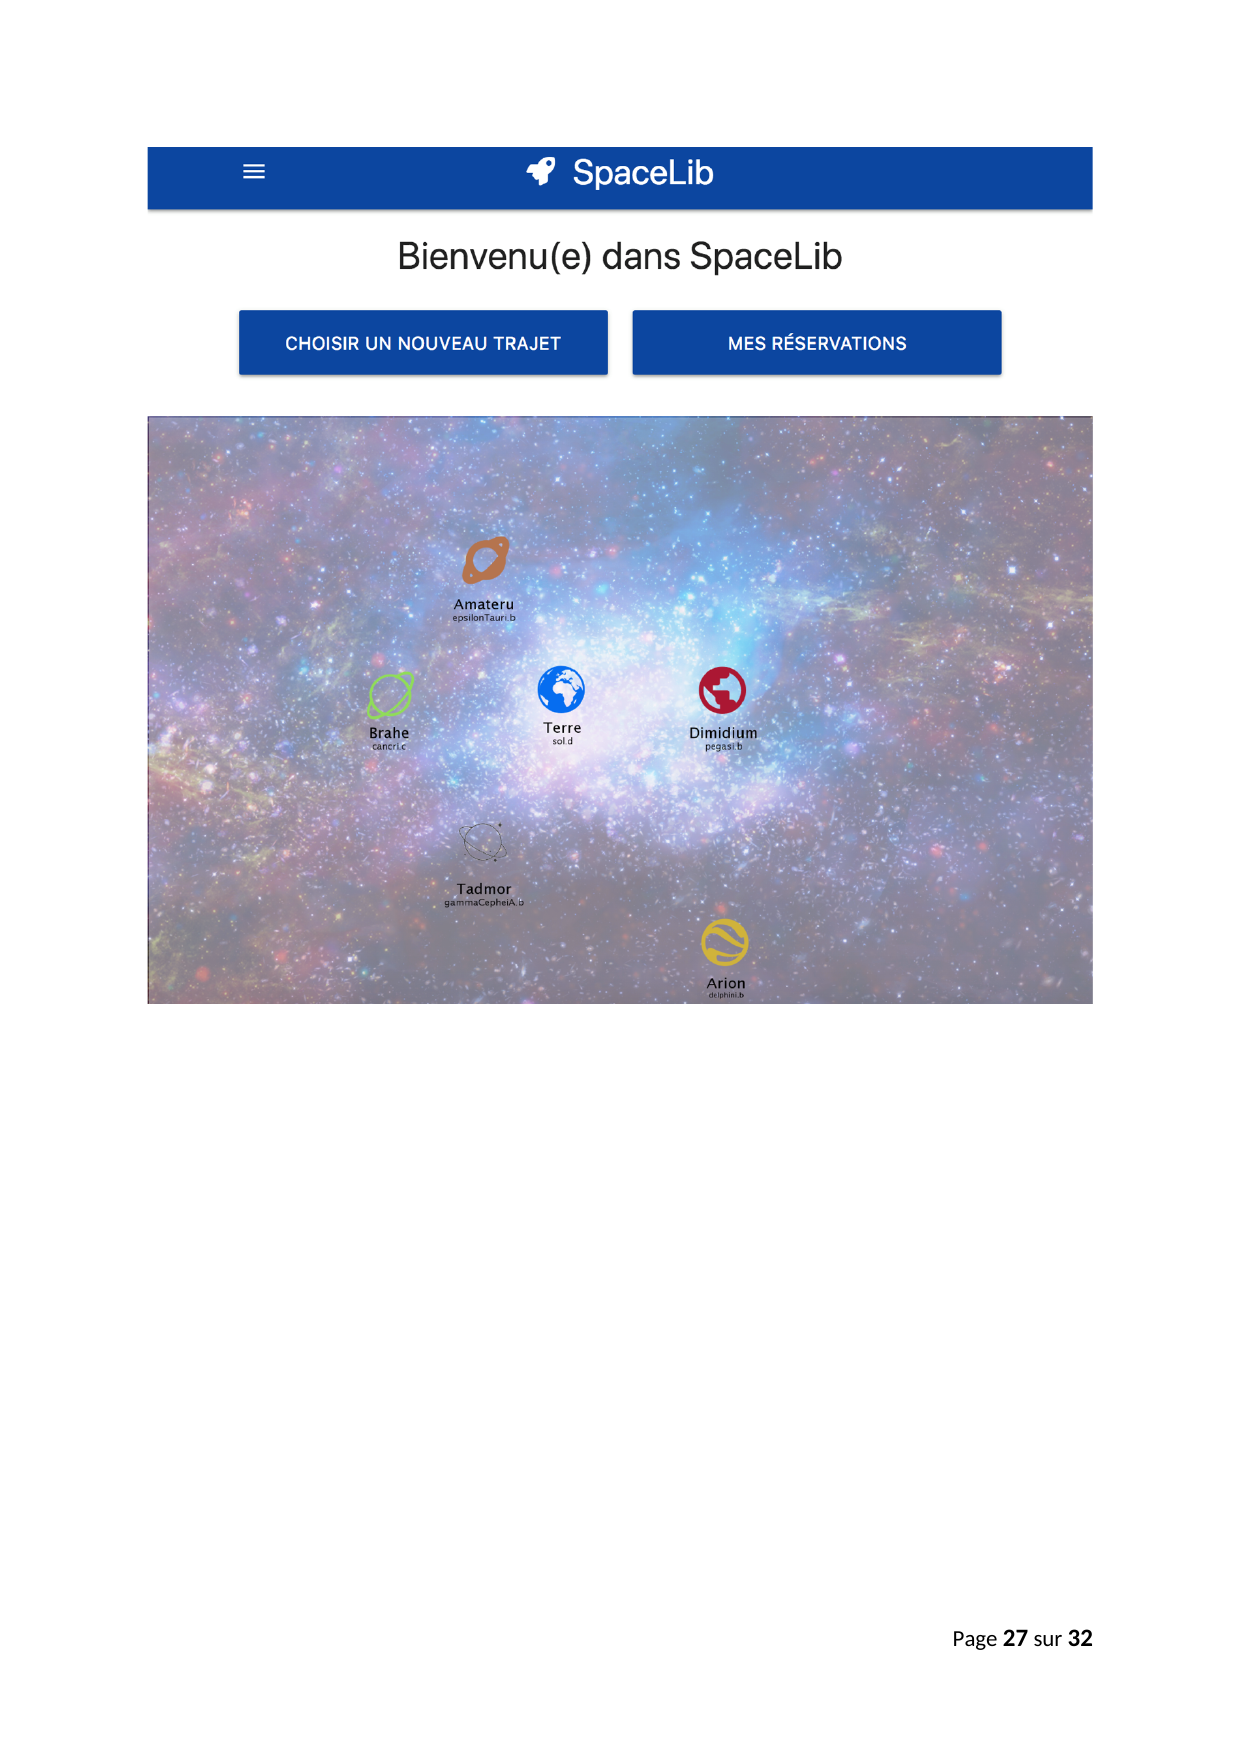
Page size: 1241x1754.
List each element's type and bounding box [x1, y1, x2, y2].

picture [147, 147, 1093, 1004]
